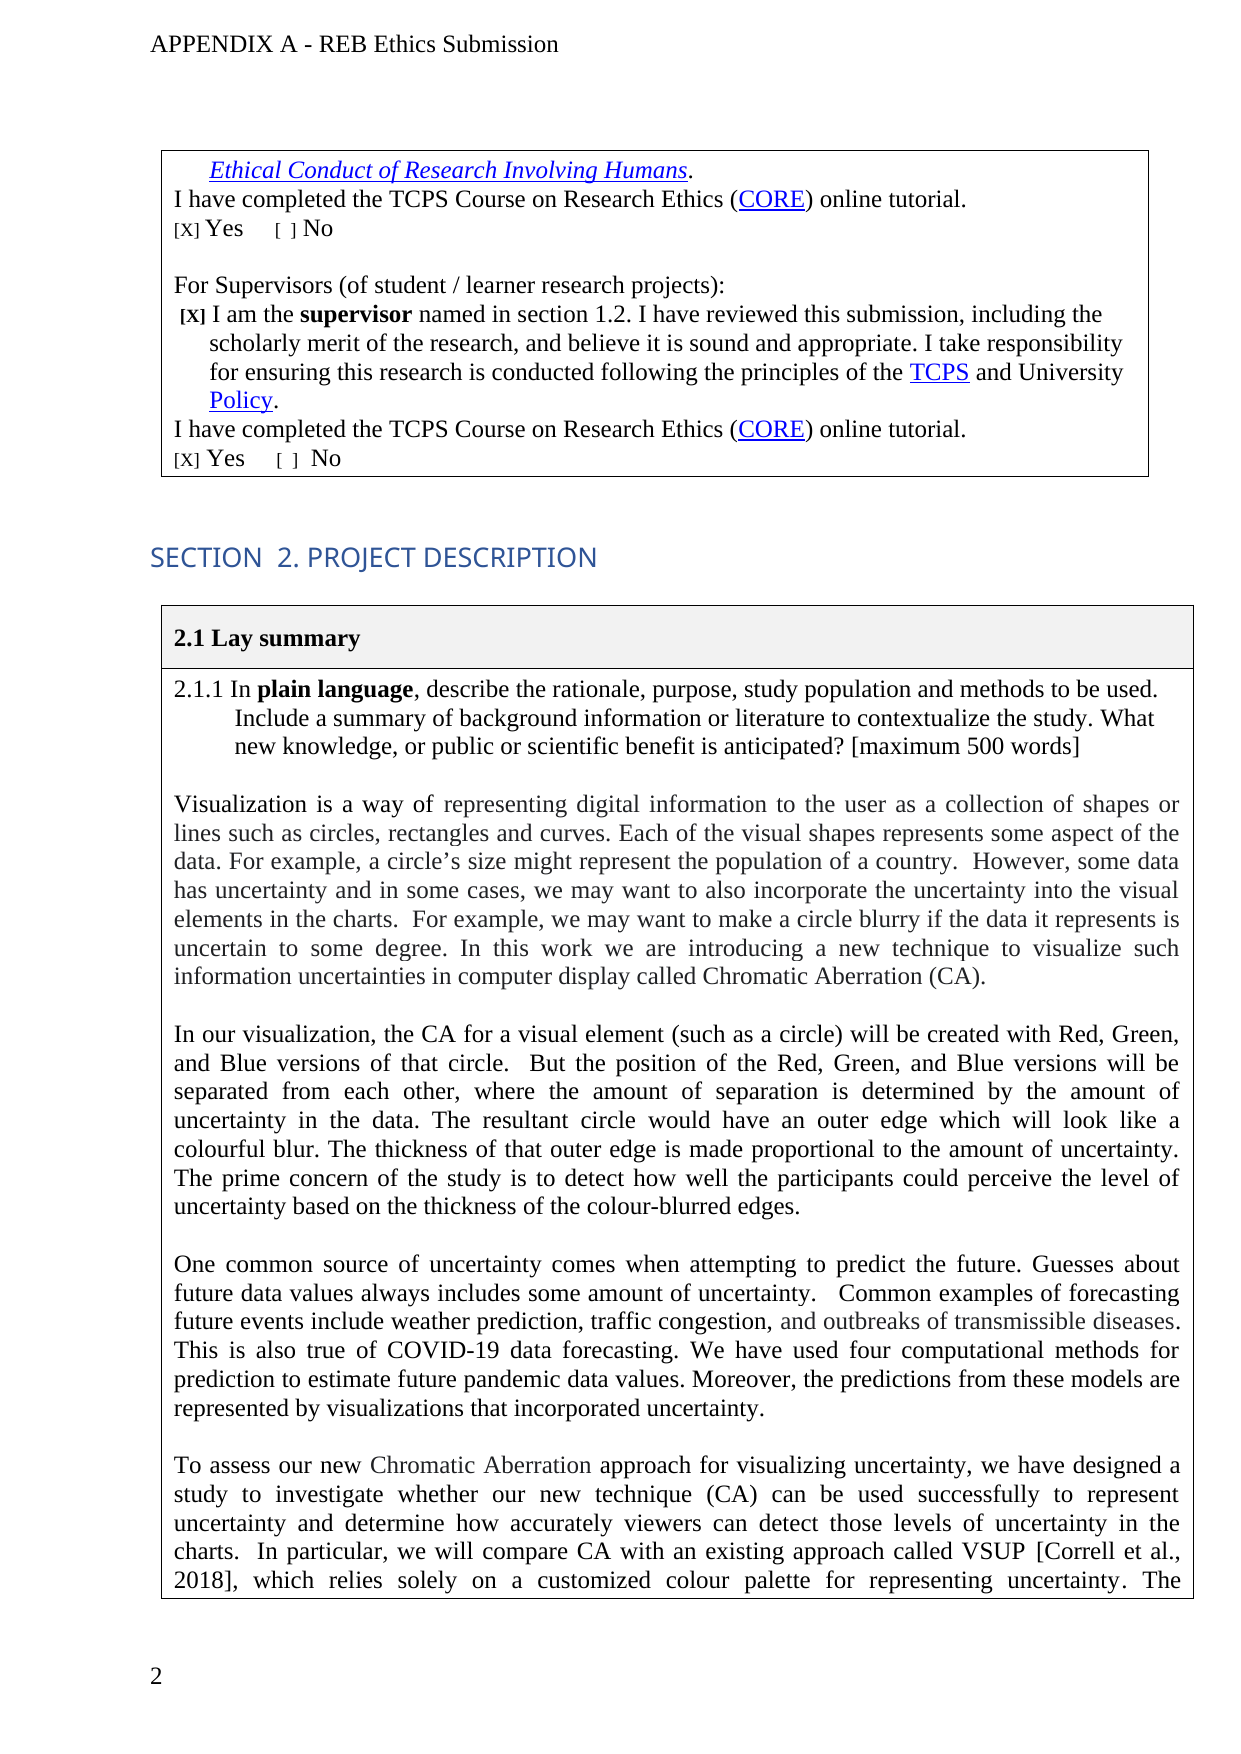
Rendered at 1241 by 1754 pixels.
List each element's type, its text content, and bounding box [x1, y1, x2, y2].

subtitle SECTION 2. PROJECT DESCRIPTION [150, 539, 1090, 576]
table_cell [162, 151, 1148, 476]
table_header 2.1 Lay summary [162, 606, 1193, 668]
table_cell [162, 669, 1193, 1598]
